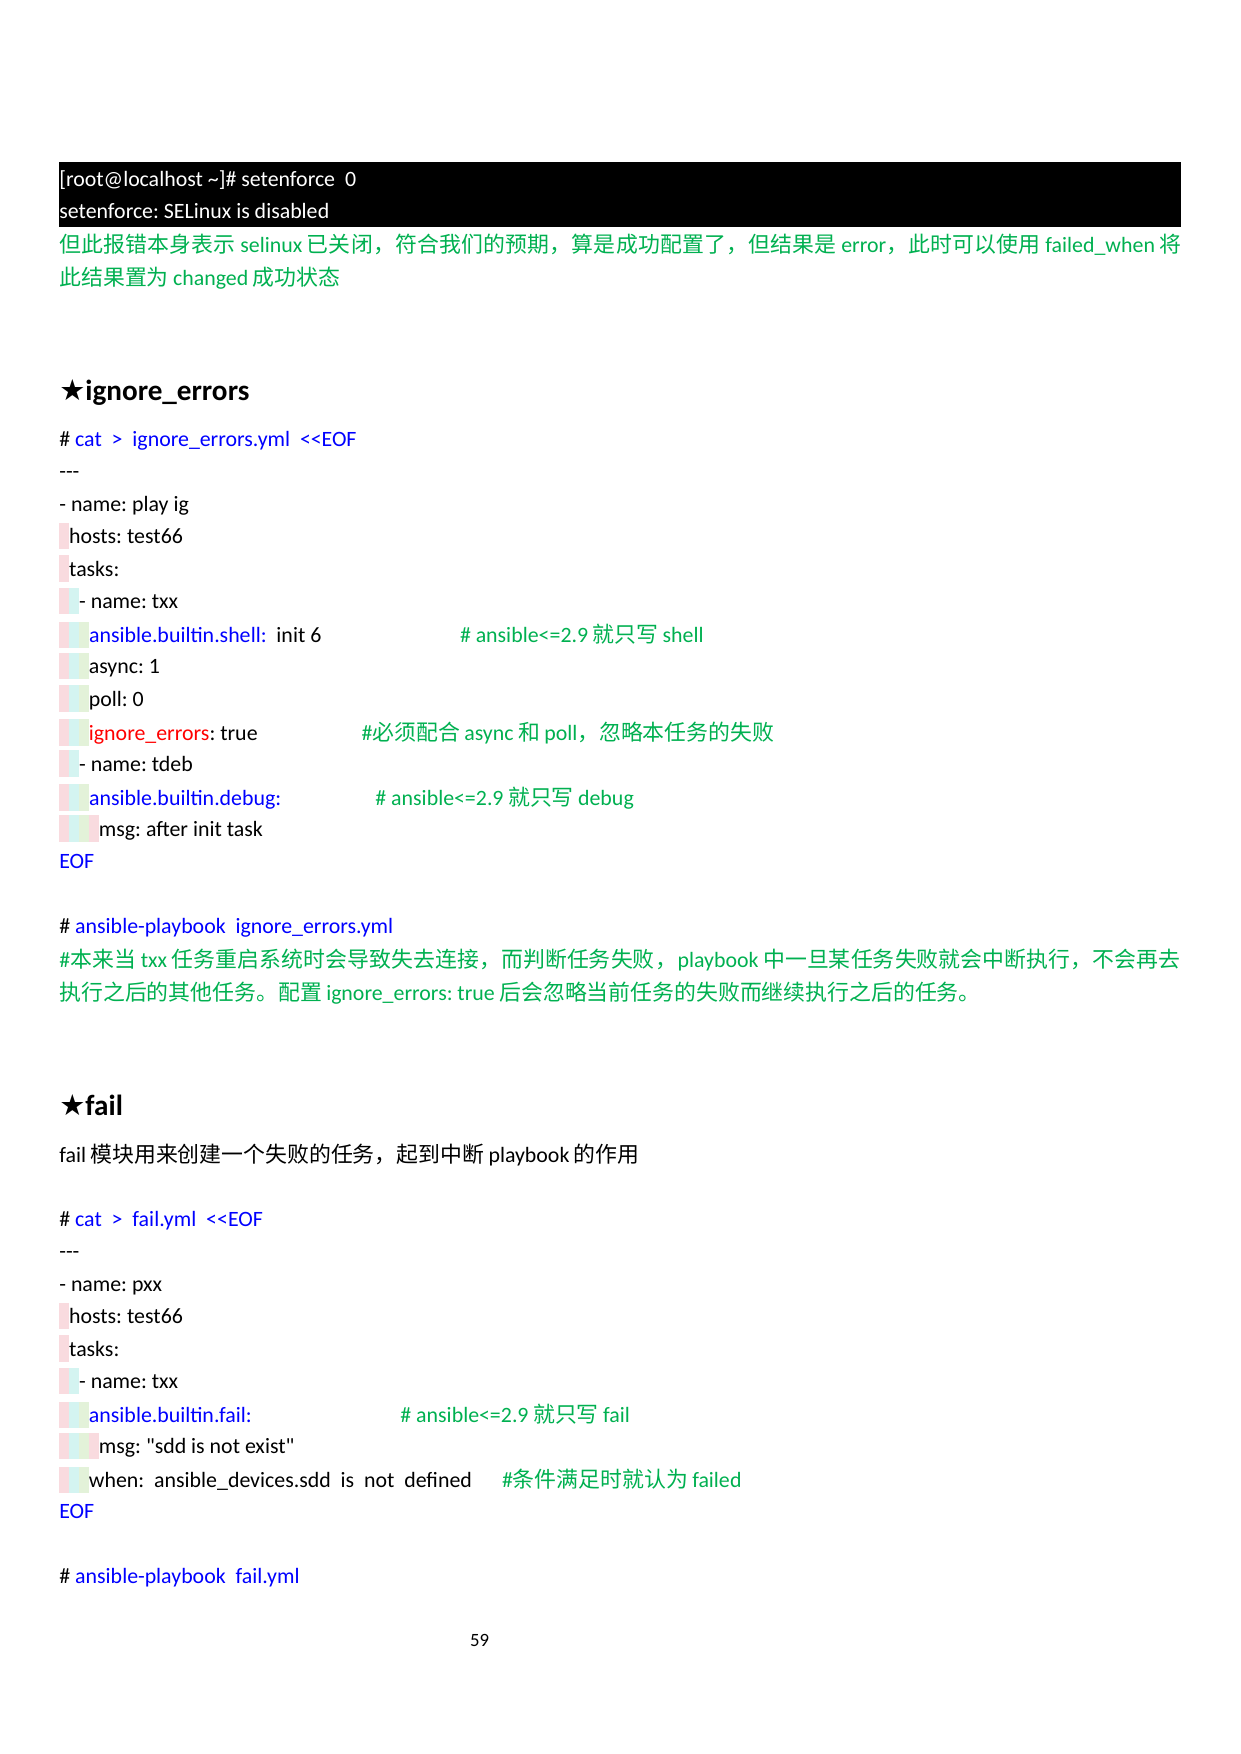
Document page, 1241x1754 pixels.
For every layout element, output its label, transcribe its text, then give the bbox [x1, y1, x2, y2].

text #本来当txx任务重启系统时会导致失去连接，而判断任务失败，playbook中一旦某任务失败就会中断执行，不会再去执行之后的其他任务。配置ignore_errors: true后会忽略当前任务的失败而继续执行之后的任务。 [59, 942, 1181, 1007]
text --- [59, 454, 1181, 487]
text --- [59, 1234, 1181, 1267]
text hosts: test66 [59, 1299, 1181, 1332]
text fail模块用来创建一个失败的任务，起到中断playbook的作用 [59, 1137, 1181, 1169]
text EOF [59, 1494, 1181, 1527]
text EOF [59, 844, 1181, 877]
text when: ansible_devices.sdd is not defined #条件满足时就认为failed [59, 1462, 1181, 1494]
text - name: pxx [59, 1267, 1181, 1299]
text async: 1 [59, 649, 1181, 682]
text # cat > fail.yml <<EOF [59, 1202, 1181, 1234]
text - name: tdeb [59, 747, 1181, 779]
text # cat > ignore_errors.yml <<EOF [59, 422, 1181, 454]
text ansible.builtin.shell: init 6 # ansible<=2.9就只写shell [59, 617, 1181, 649]
text - name: txx [59, 584, 1181, 617]
text ★ignore_errors [59, 357, 1181, 422]
text # ansible-playbook ignore_errors.yml [59, 909, 1181, 942]
text setenforce: SELinux is disabled [59, 194, 1181, 227]
text msg: after init task [59, 812, 1181, 844]
text - name: txx [59, 1364, 1181, 1397]
text ignore_errors: true #必须配合async和poll，忽略本任务的失败 [59, 714, 1181, 747]
text # ansible-playbook fail.yml [59, 1559, 1181, 1592]
text tasks: [59, 552, 1181, 584]
text msg: "sdd is not exist" [59, 1429, 1181, 1462]
text ansible.builtin.fail: # ansible<=2.9就只写fail [59, 1397, 1181, 1429]
text [root@localhost ~]# setenforce 0 [59, 162, 1181, 194]
text ★fail [59, 1072, 1181, 1137]
text hosts: test66 [59, 519, 1181, 552]
text tasks: [59, 1332, 1181, 1364]
text ansible.builtin.debug: # ansible<=2.9就只写debug [59, 779, 1181, 812]
text 但此报错本身表示selinux已关闭，符合我们的预期，算是成功配置了，但结果是error，此时可以使用failed_when将此结果置为changed成功状态 [59, 227, 1181, 292]
text poll: 0 [59, 682, 1181, 714]
text - name: play ig [59, 487, 1181, 519]
